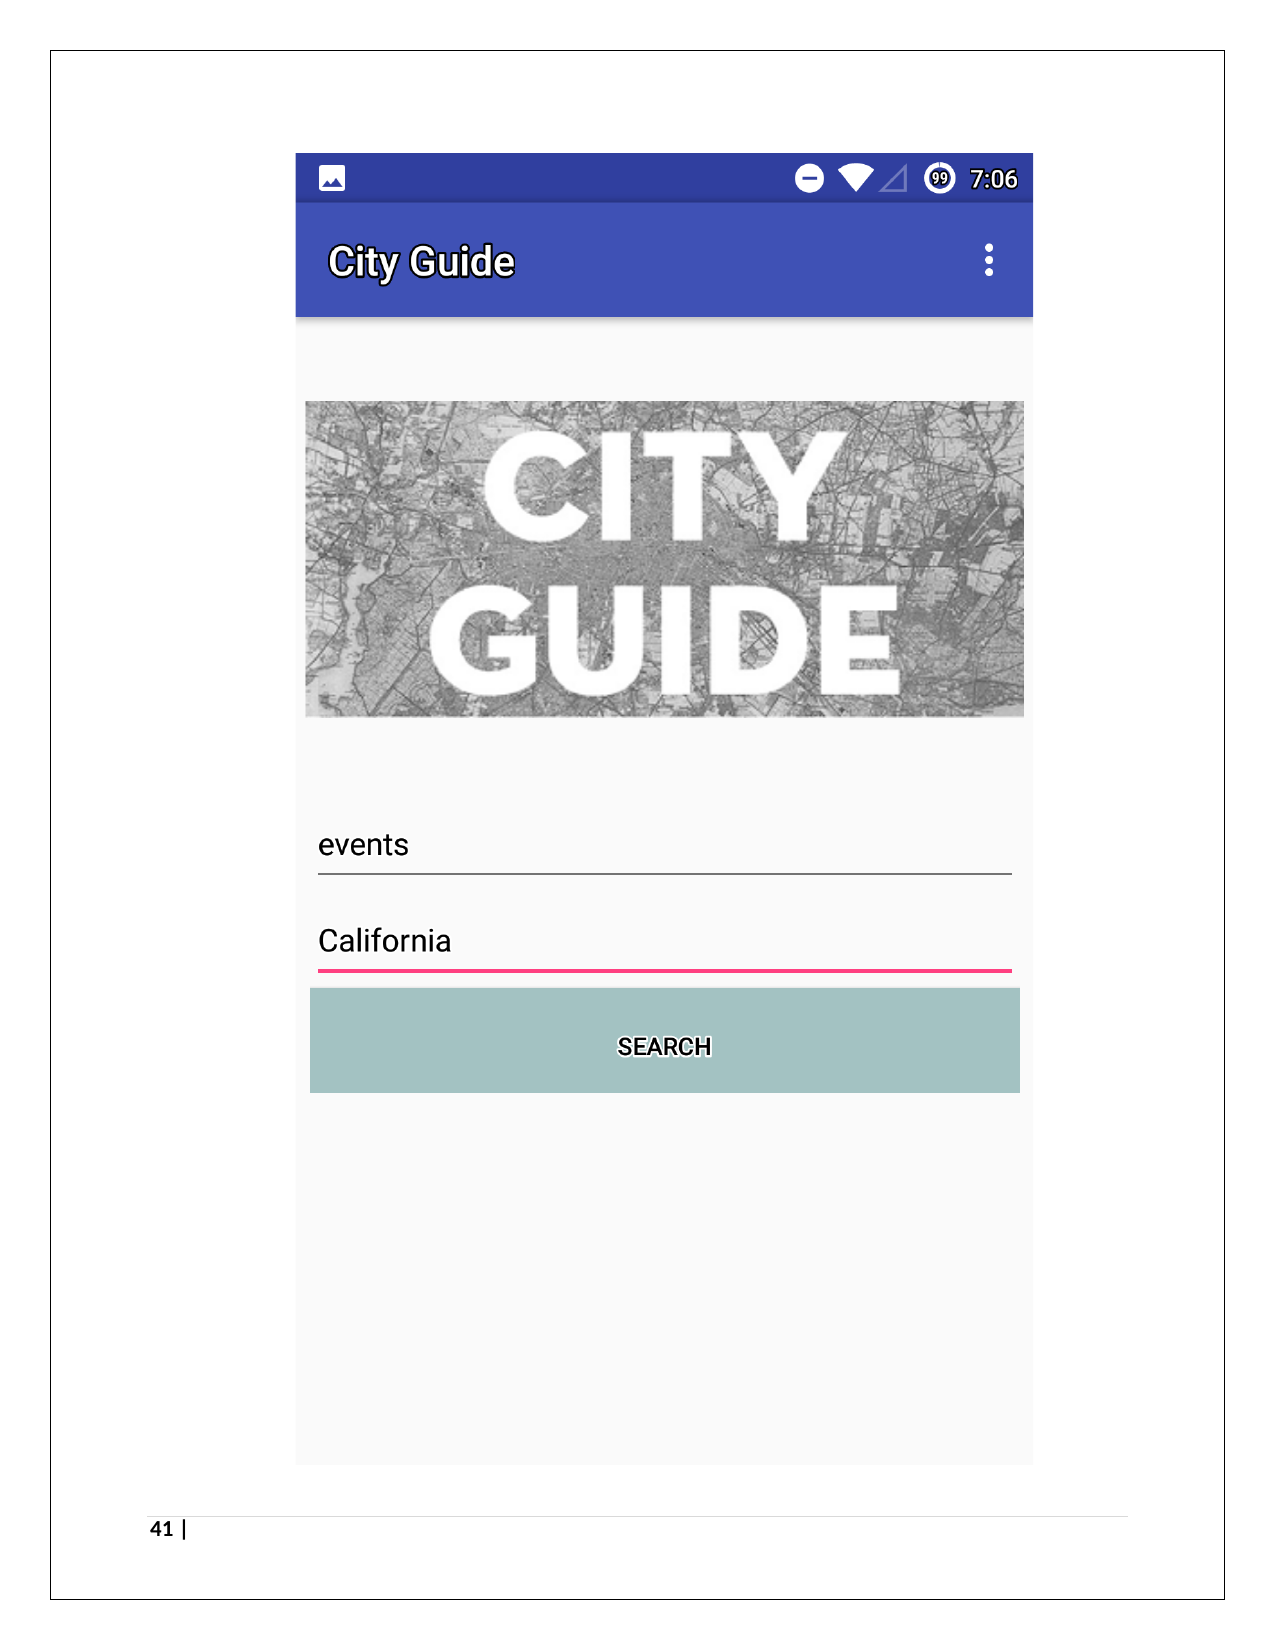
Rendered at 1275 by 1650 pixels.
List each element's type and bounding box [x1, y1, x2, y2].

picture [295, 153, 1034, 1465]
